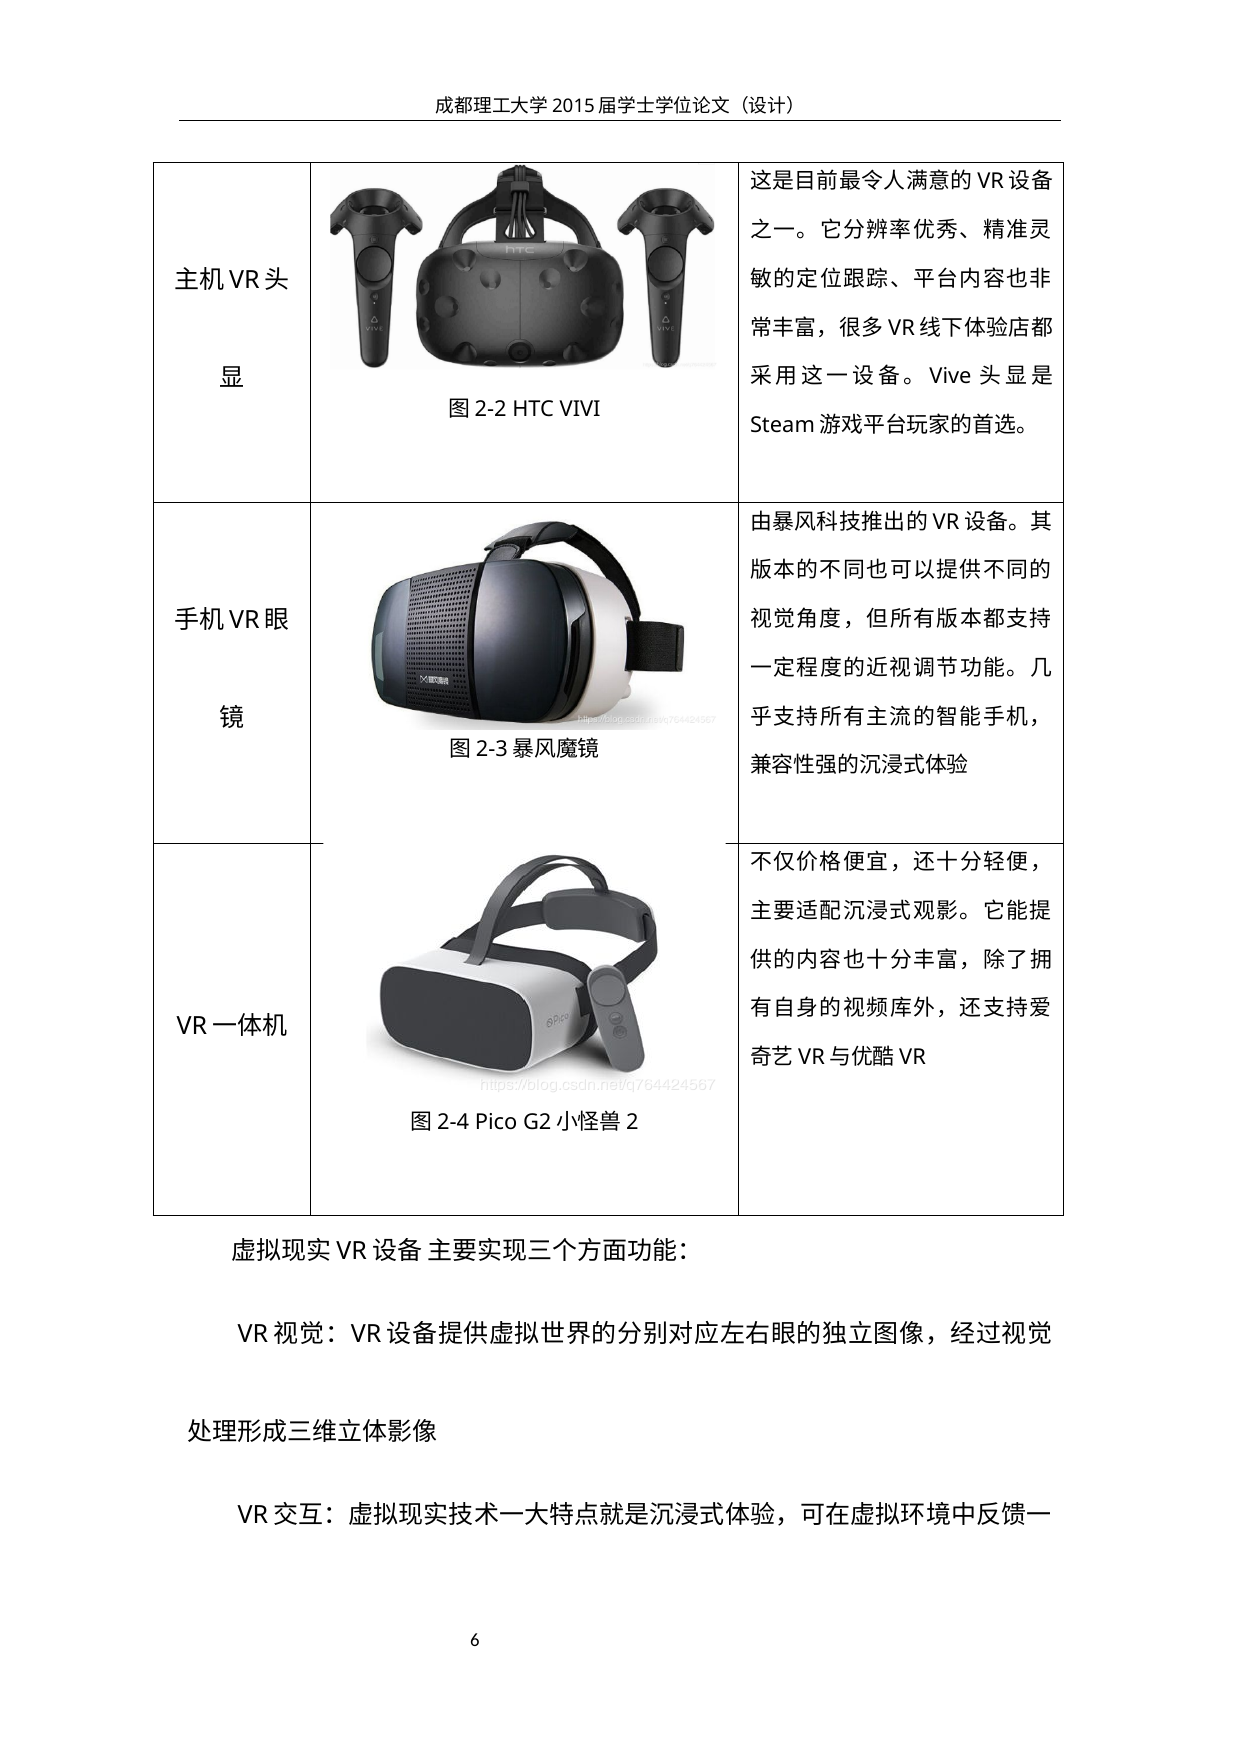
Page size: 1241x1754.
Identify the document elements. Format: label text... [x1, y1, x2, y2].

text VR视觉：VR设备提供虚拟世界的分别对应左右眼的独立图像，经过视觉处理形成三维立体影像 [187, 1299, 1053, 1462]
table_cell 手机VR眼镜 [154, 503, 310, 843]
table_cell 由暴风科技推出的VR设备。其版本的不同也可以提供不同的视觉角度，但所有版本都支持一定程度的近视调节功能。几乎支持所有主流的智能手机，兼容性强的沉浸式体验 [739, 503, 1063, 843]
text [187, 1480, 1053, 1545]
picture [323, 843, 726, 1101]
table_cell 不仅价格便宜，还十分轻便，主要适配沉浸式观影。它能提供的内容也十分丰富，除了拥有自身的视频库外，还支持爱奇艺VR与优酷VR [739, 844, 1063, 1215]
table_cell 图2-4 Pico G2小怪兽2 [311, 844, 738, 1215]
table_cell 图2-3暴风魔镜 [311, 503, 738, 843]
table_cell 这是目前最令人满意的VR设备之一。它分辨率优秀、精准灵敏的定位跟踪、平台内容也非常丰富，很多VR线下体验店都采用这一设备。Vive头显是Steam游戏平台玩家的首选。 [739, 163, 1063, 502]
picture [330, 163, 719, 370]
table_cell 主机VR头显 [154, 163, 310, 502]
table_cell VR一体机 [154, 844, 310, 1215]
picture [328, 503, 721, 730]
text 虚拟现实VR设备 主要实现三个方面功能： [187, 1216, 1053, 1281]
table_cell 图2-2 HTC VIVI [311, 163, 738, 502]
